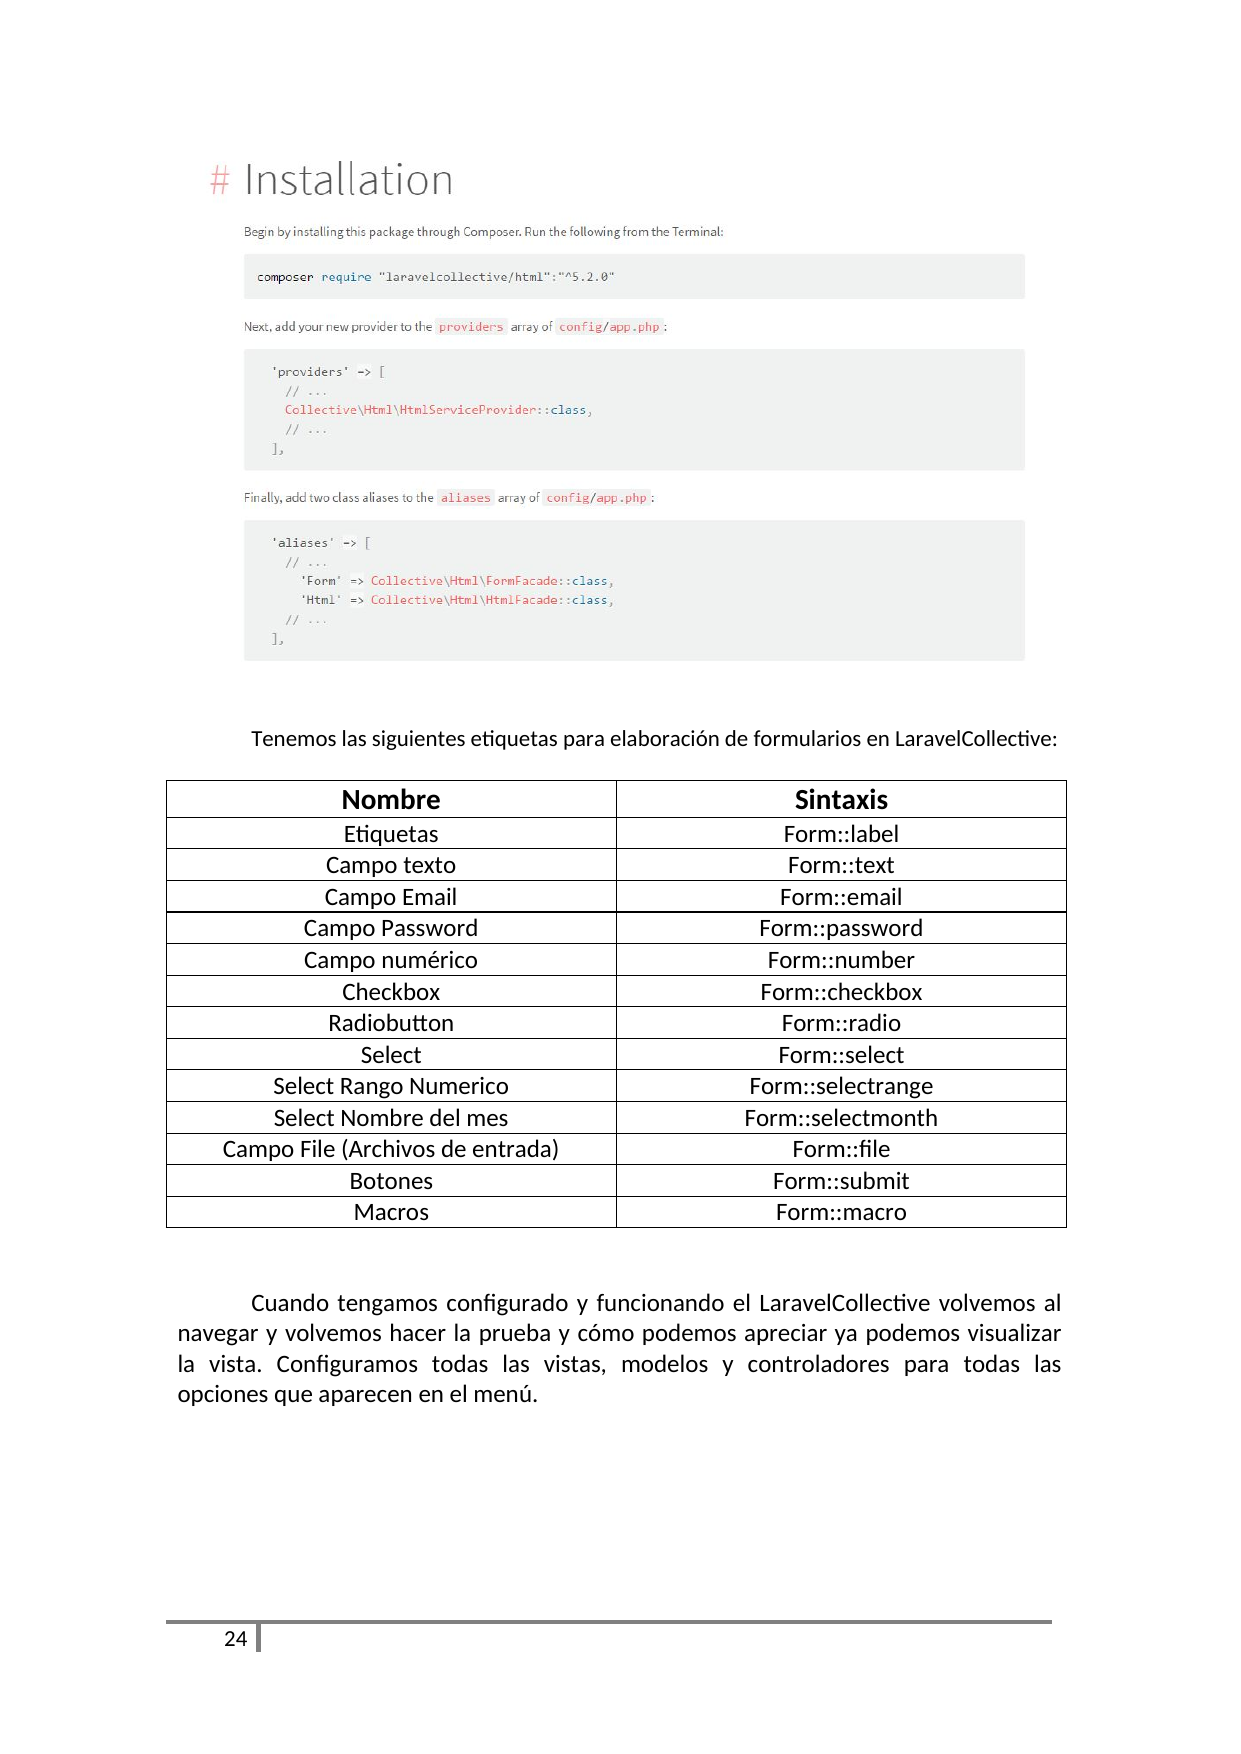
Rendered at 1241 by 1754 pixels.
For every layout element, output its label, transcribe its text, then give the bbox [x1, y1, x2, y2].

table_cell Macros [167, 1197, 616, 1227]
text Tenemos las siguientes etiquetas para elaboración de formularios en LaravelCollective: [177, 724, 1063, 752]
table_cell Form::submit [617, 1165, 1066, 1196]
table_cell Radiobutton [167, 1007, 616, 1038]
table_cell Campo File (Archivos de entrada) [167, 1134, 616, 1164]
table_cell Form::label [617, 818, 1066, 848]
table_cell Form::number [617, 944, 1066, 974]
table_cell Checkbox [167, 976, 616, 1006]
table_cell Botones [167, 1165, 616, 1196]
table_cell Campo texto [167, 849, 616, 880]
table_cell Campo Password [167, 913, 616, 943]
table_cell Form::file [617, 1134, 1066, 1164]
table_cell Form::text [617, 849, 1066, 880]
table_cell Etiquetas [167, 818, 616, 848]
table_cell Campo numérico [167, 944, 616, 974]
table_cell Form::select [617, 1039, 1066, 1069]
table_cell Form::checkbox [617, 976, 1066, 1006]
table_cell Campo Email [167, 881, 616, 911]
table_cell Form::macro [617, 1197, 1066, 1227]
table_cell Select Rango Numerico [167, 1070, 616, 1101]
picture [199, 147, 1041, 668]
table_header Nombre [167, 781, 616, 817]
text Cuando tengamos configurado y funcionando el LaravelCollective volvemos al navegar y volvemos hacer la prueba y cómo podemos apreciar ya podemos visualizar la vista. Configuramos todas las vistas, modelos y controladores para todas las opciones que aparecen en el menú. [177, 1287, 1063, 1409]
table_cell Form::radio [617, 1007, 1066, 1038]
table_cell Form::selectmonth [617, 1102, 1066, 1132]
table_cell Form::email [617, 881, 1066, 911]
table_cell Select [167, 1039, 616, 1069]
table_cell Form::selectrange [617, 1070, 1066, 1101]
table_cell Form::password [617, 913, 1066, 943]
table_header Sintaxis [617, 781, 1066, 817]
table_cell Select Nombre del mes [167, 1102, 616, 1132]
